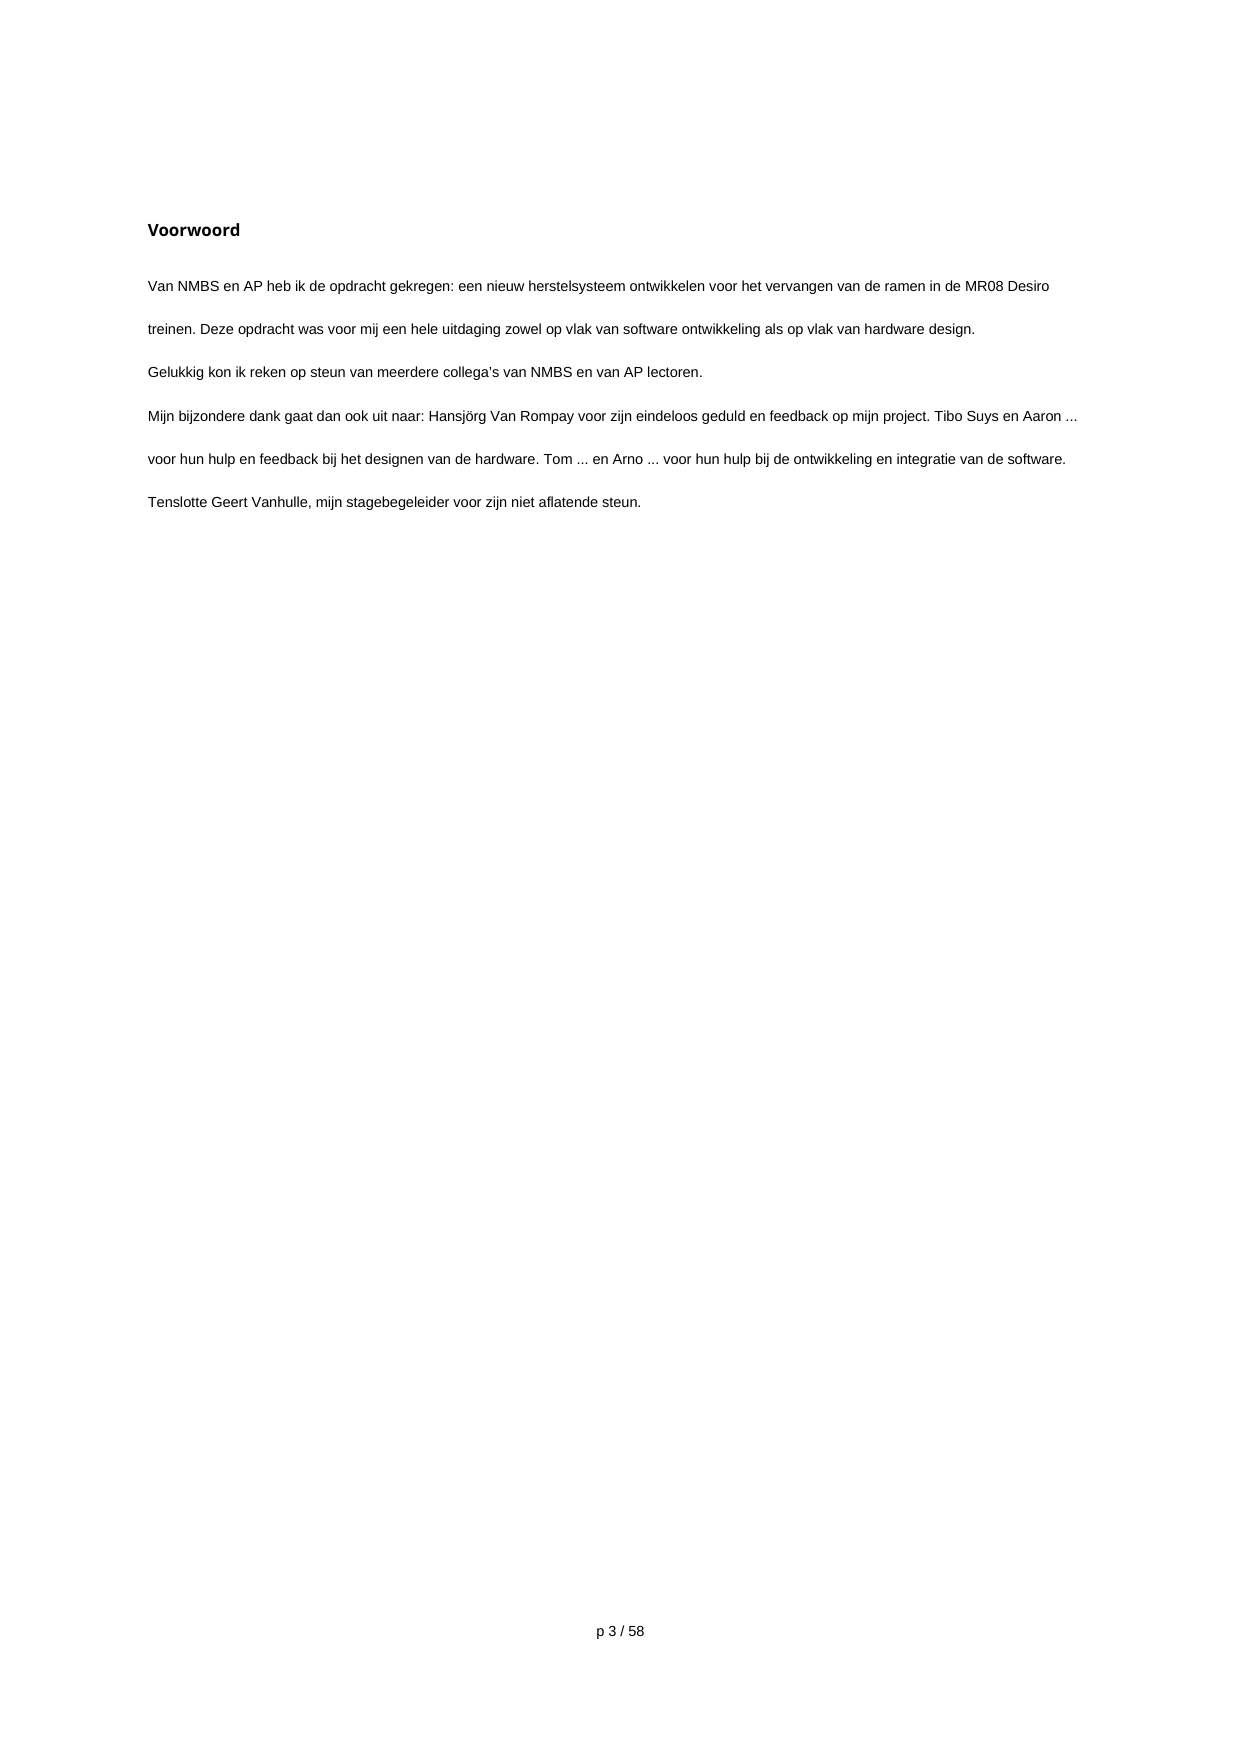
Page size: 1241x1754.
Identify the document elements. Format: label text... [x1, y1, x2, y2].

text Van NMBS en AP heb ik de opdracht gekregen: een nieuw herstelsysteem ontwikkelen voor het vervangen van de ramen in de MR08 Desiro treinen. Deze opdracht was voor mij een hele uitdaging zowel op vlak van software ontwikkeling als op vlak van hardware design. [148, 278, 1092, 350]
text Mijn bijzondere dank gaat dan ook uit naar: Hansjörg Van Rompay voor zijn eindeloos geduld en feedback op mijn project. Tibo Suys en Aaron ... voor hun hulp en feedback bij het designen van de hardware. Tom ... en Arno ... voor hun hulp bij de ontwikkeling en integratie van de software. Tenslotte Geert Vanhulle, mijn stagebegeleider voor zijn niet aflatende steun. [148, 407, 1092, 522]
text Gelukkig kon ik reken op steun van meerdere collega’s van NMBS en van AP lectoren. [148, 364, 1092, 393]
subtitle Voorwoord [148, 218, 1092, 258]
